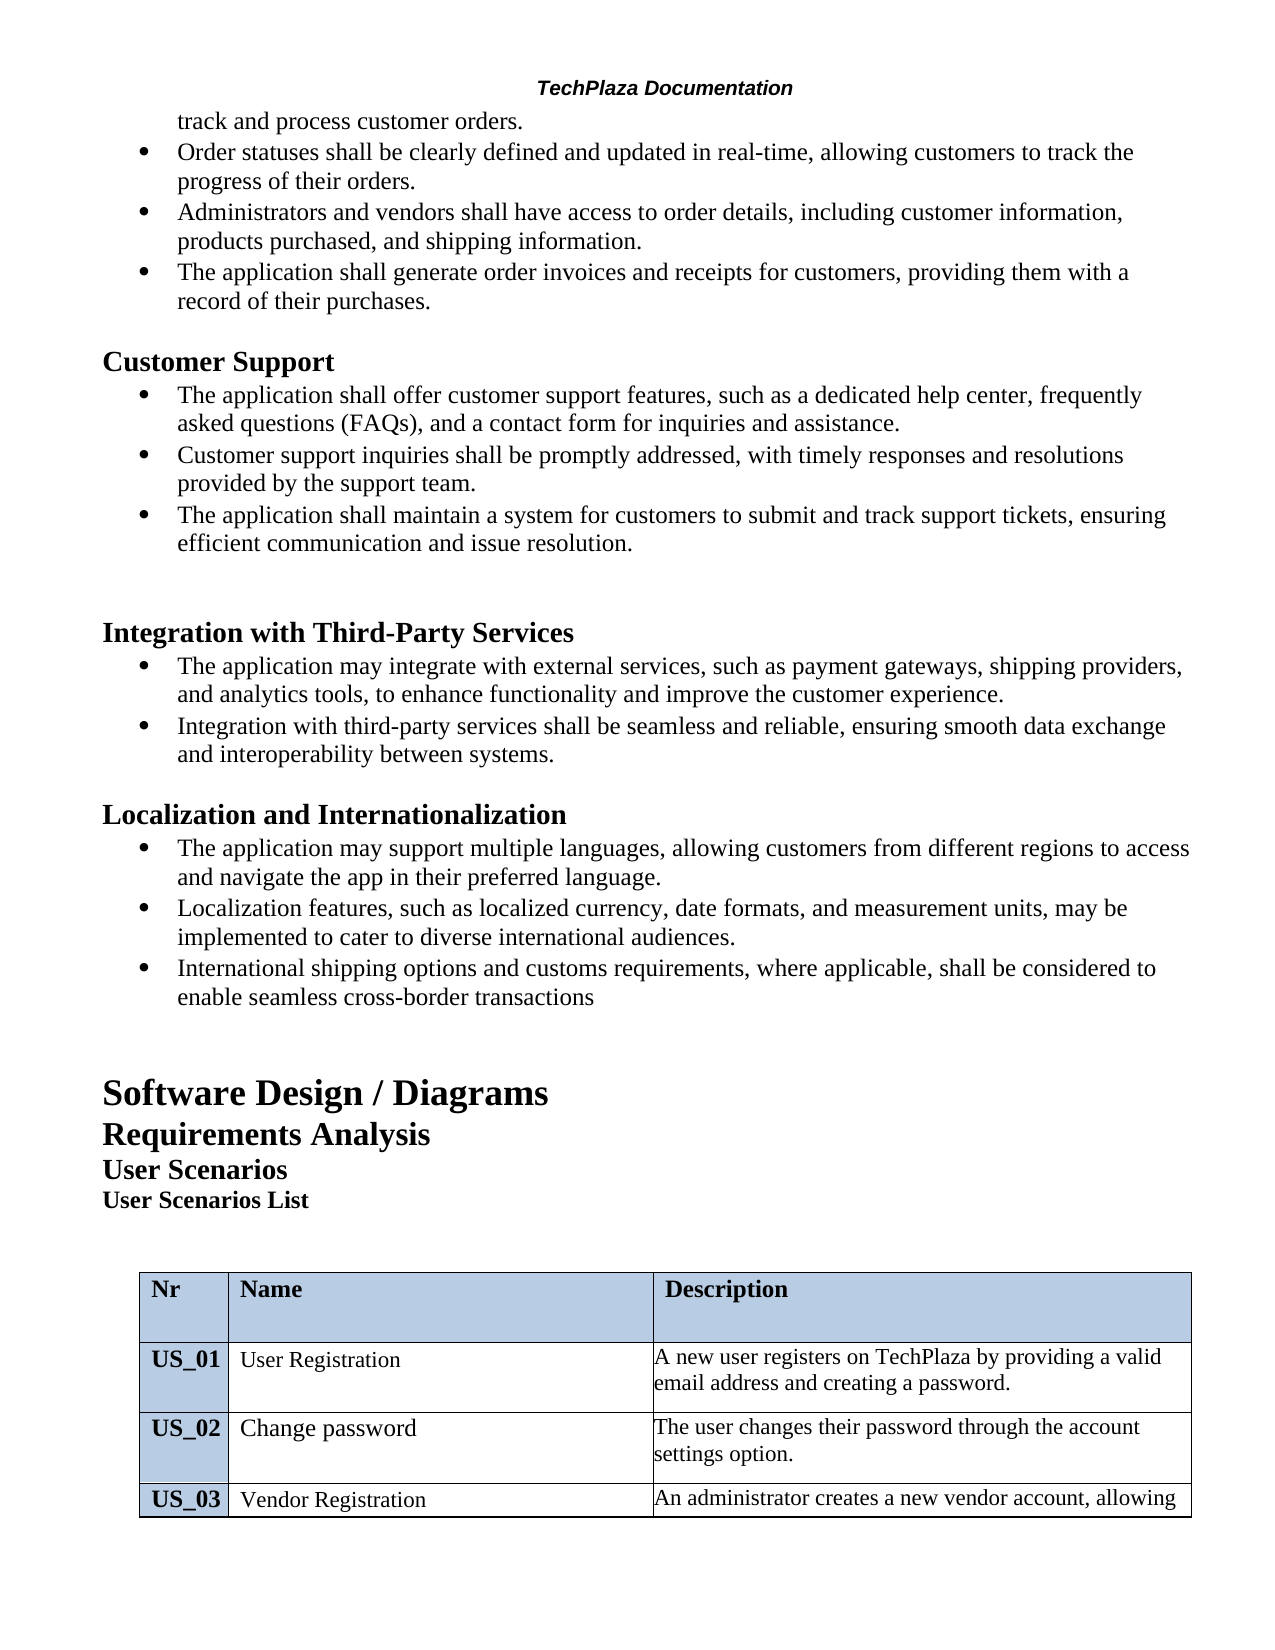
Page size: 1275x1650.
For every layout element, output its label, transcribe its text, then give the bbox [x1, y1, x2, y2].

table_cell US_02 [140, 1413, 228, 1482]
text User Scenarios [102, 1152, 1198, 1186]
text Software Design / Diagrams [102, 1071, 1198, 1114]
list Order statuses shall be clearly defined and updated in real-time, allowing customers to track the progress of their orders. [139, 137, 1198, 195]
list The application may support multiple languages, allowing customers from different regions to access and navigate the app in their preferred language. [139, 833, 1198, 891]
list The application may integrate with external services, such as payment gateways, shipping providers, and analytics tools, to enhance functionality and improve the customer experience. [139, 651, 1198, 708]
table_cell US_03 [140, 1484, 228, 1516]
table_cell User Registration [229, 1343, 653, 1412]
table_header Name [229, 1273, 653, 1342]
list Integration with third-party services shall be seamless and reliable, ensuring smooth data exchange and interoperability between systems. [139, 711, 1198, 768]
text Requirements Analysis [102, 1114, 1198, 1152]
table_header Nr [140, 1273, 228, 1342]
text Integration with Third-Party Services [102, 615, 1198, 648]
table_cell A new user registers on TechPlaza by providing a valid email address and creating a password. [654, 1343, 1191, 1412]
list The application shall generate order invoices and receipts for customers, providing them with a record of their purchases. [139, 257, 1198, 315]
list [139, 106, 1198, 135]
text Customer Support [102, 344, 1198, 377]
list Localization features, such as localized currency, date formats, and measurement units, may be implemented to cater to diverse international audiences. [139, 893, 1198, 951]
table_cell Vendor Registration [229, 1484, 653, 1516]
table_header Description [654, 1273, 1191, 1342]
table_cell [654, 1484, 1191, 1516]
table_cell US_01 [140, 1343, 228, 1412]
list The application shall maintain a system for customers to submit and track support tickets, ensuring efficient communication and issue resolution. [139, 500, 1198, 557]
text User Scenarios List [102, 1186, 1198, 1214]
list The application shall offer customer support features, such as a dedicated help center, frequently asked questions (FAQs), and a contact form for inquiries and assistance. [139, 380, 1198, 437]
list International shipping options and customs requirements, where applicable, shall be considered to enable seamless cross-border transactions [139, 953, 1198, 1011]
table_cell The user changes their password through the account settings option. [654, 1413, 1191, 1482]
table_cell Change password [229, 1413, 653, 1482]
list Administrators and vendors shall have access to order details, including customer information, products purchased, and shipping information. [139, 197, 1198, 255]
text Localization and Internationalization [102, 797, 1198, 831]
list Customer support inquiries shall be promptly addressed, with timely responses and resolutions provided by the support team. [139, 440, 1198, 497]
